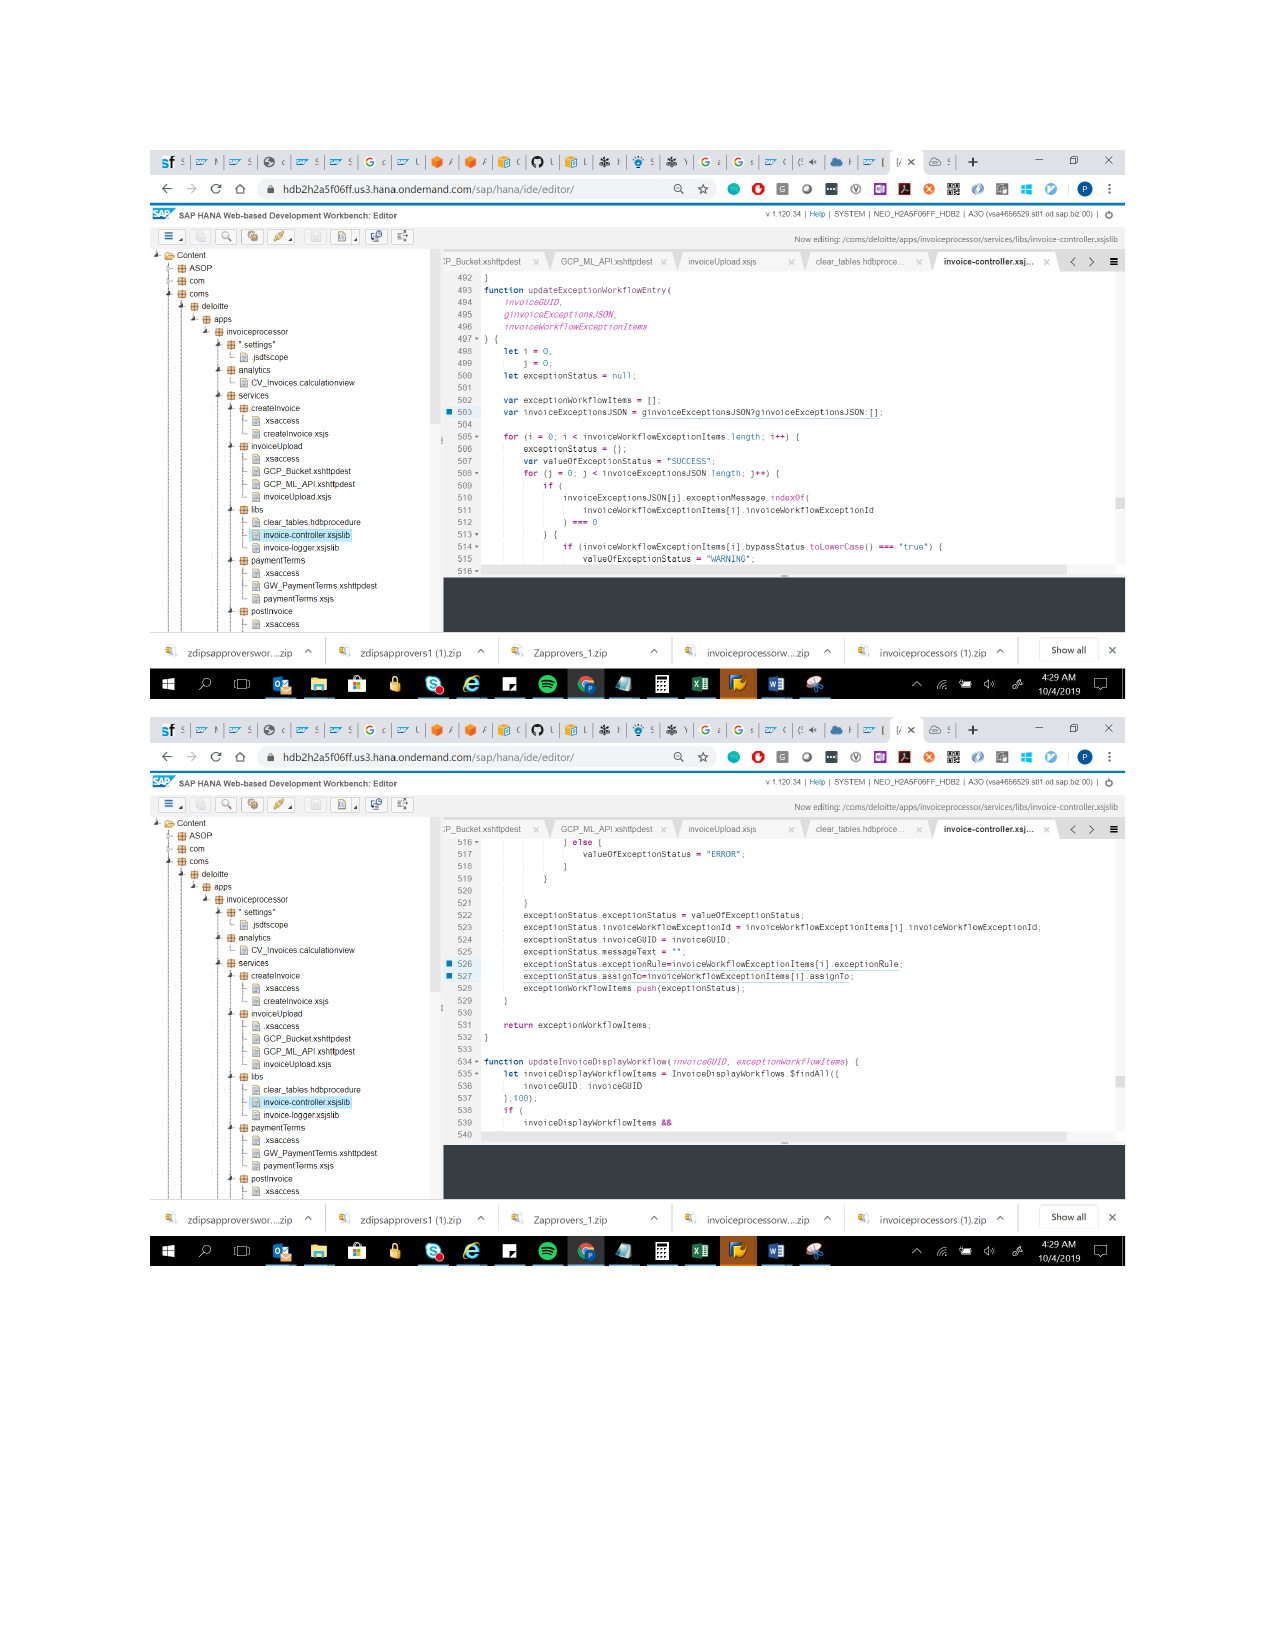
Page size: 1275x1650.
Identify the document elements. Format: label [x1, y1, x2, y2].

picture [150, 717, 1125, 1266]
picture [150, 150, 1125, 699]
